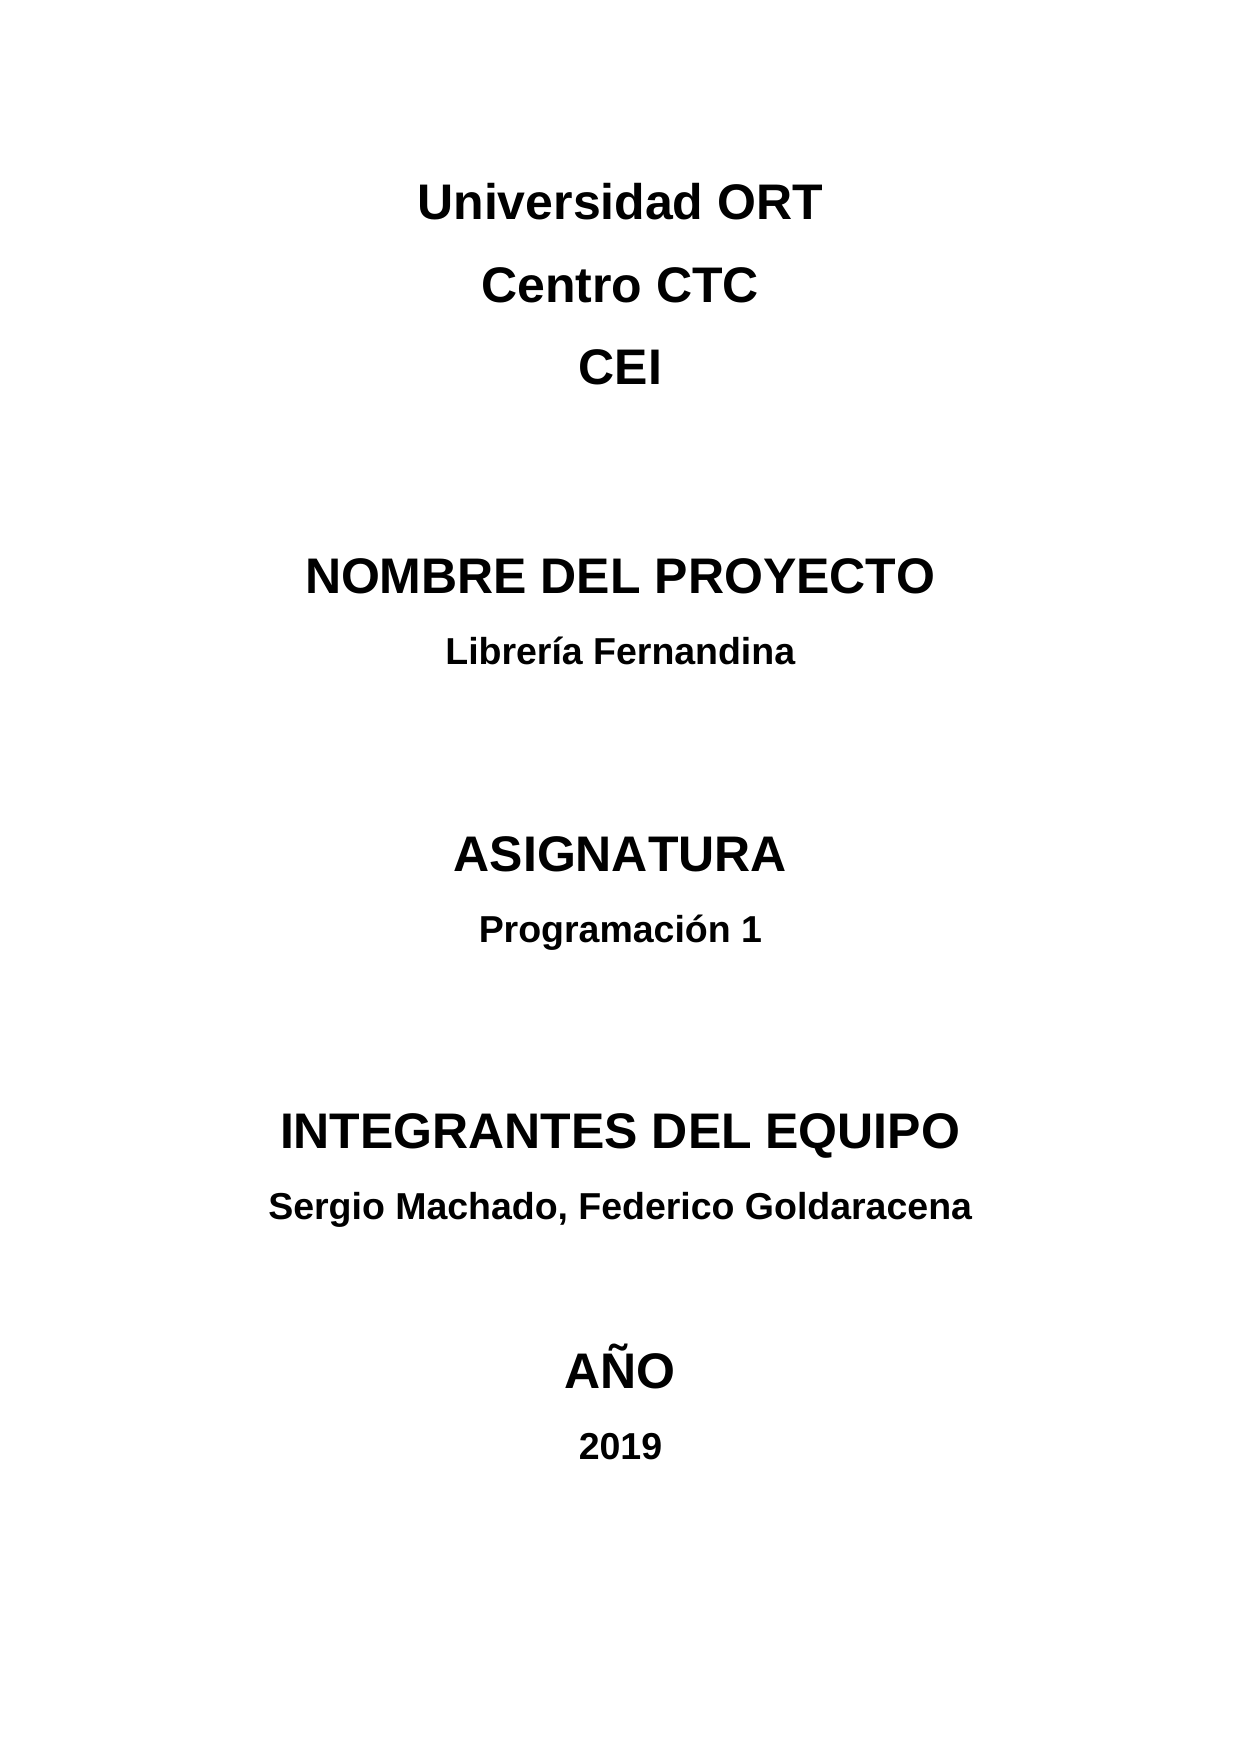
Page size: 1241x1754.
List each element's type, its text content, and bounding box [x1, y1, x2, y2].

title Librería Fernandina [177, 629, 1063, 673]
title INTEGRANTES DEL EQUIPO [177, 1102, 1063, 1159]
title Universidad ORT [177, 173, 1063, 230]
title ASIGNATURA [177, 824, 1063, 882]
title Centro CTC [177, 255, 1063, 313]
title 2019 [177, 1424, 1063, 1468]
title CEI [177, 338, 1063, 395]
title Sergio Machado, Federico Goldaracena [177, 1184, 1063, 1228]
title AÑO [177, 1342, 1063, 1399]
title Programación 1 [177, 907, 1063, 950]
title NOMBRE DEL PROYECTO [177, 547, 1063, 604]
